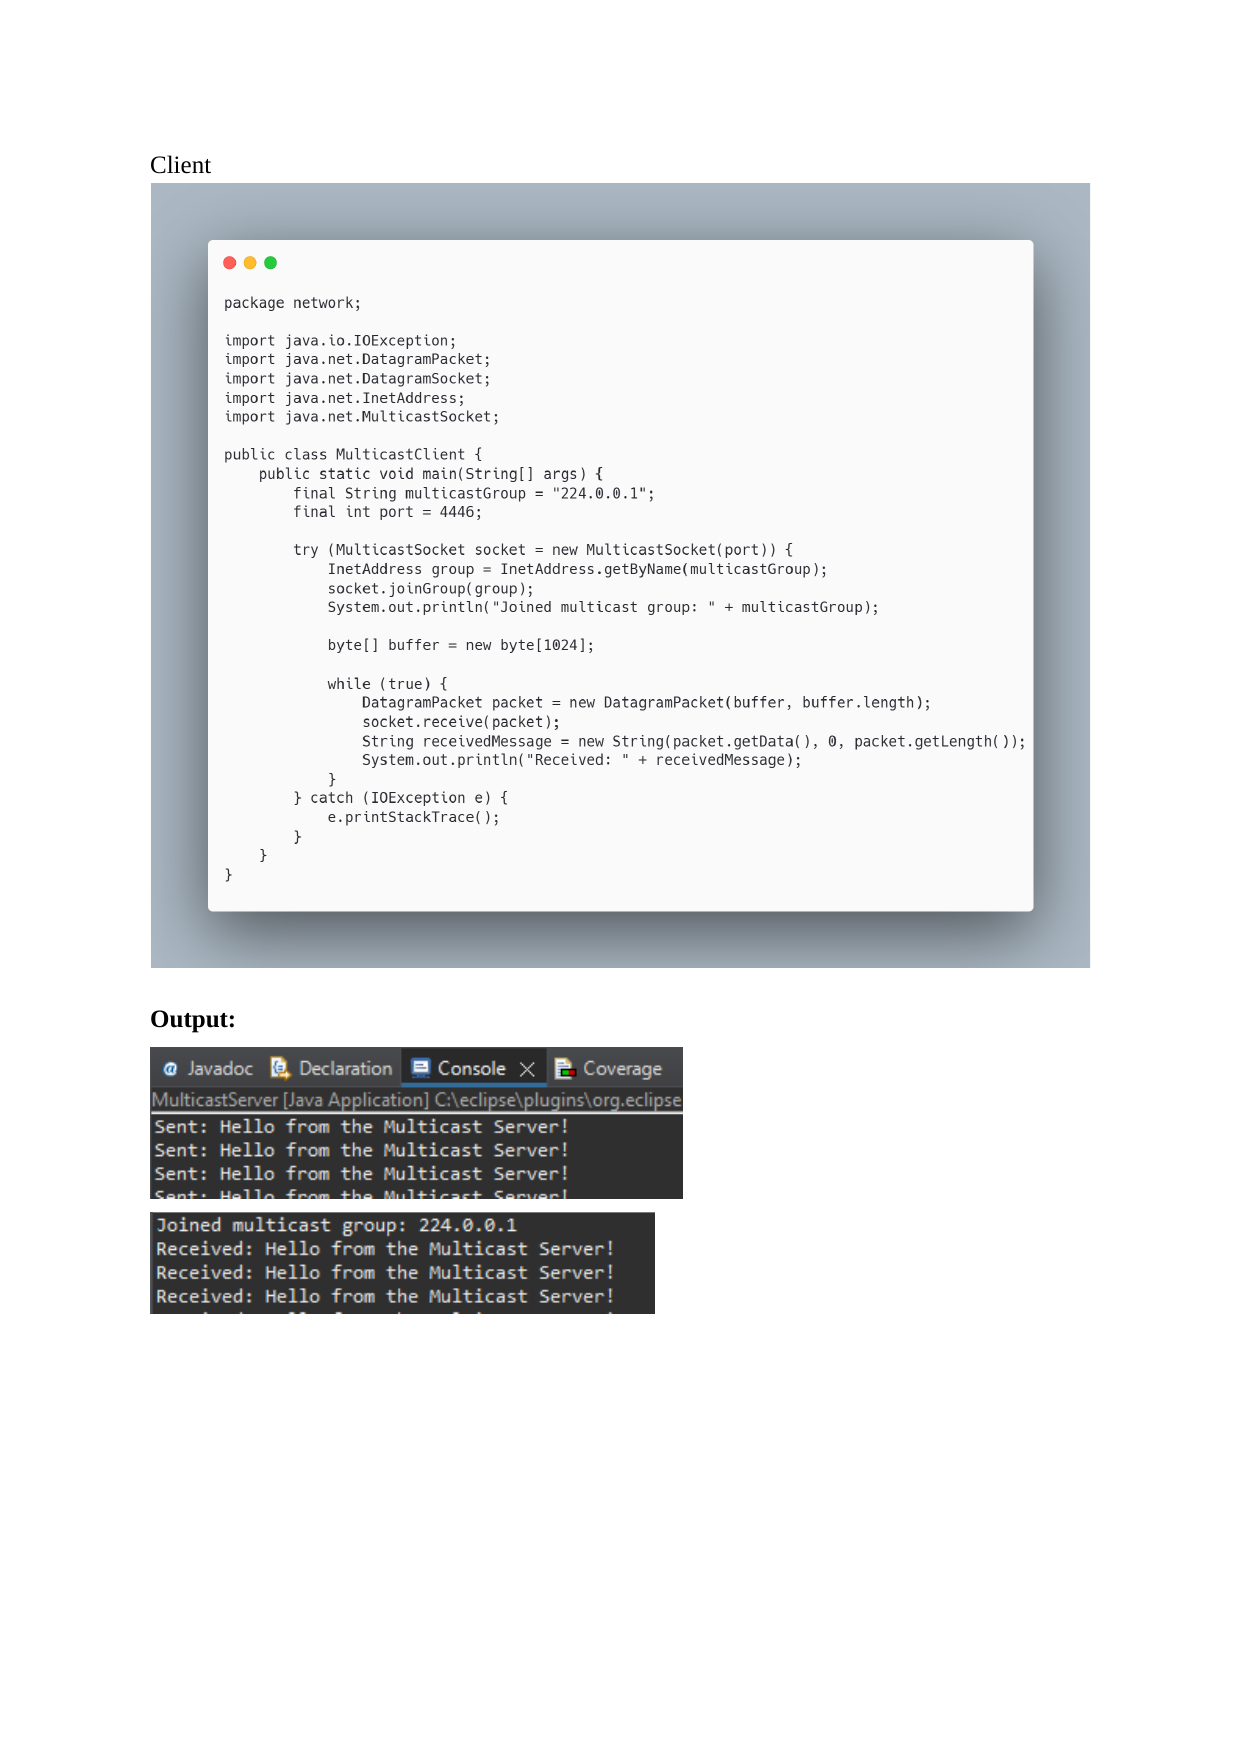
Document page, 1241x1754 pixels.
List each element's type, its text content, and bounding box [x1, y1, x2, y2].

text Client [150, 150, 1090, 182]
picture [150, 1212, 655, 1314]
text Output: [150, 1004, 1090, 1033]
picture [150, 182, 1091, 968]
picture [150, 1047, 683, 1199]
